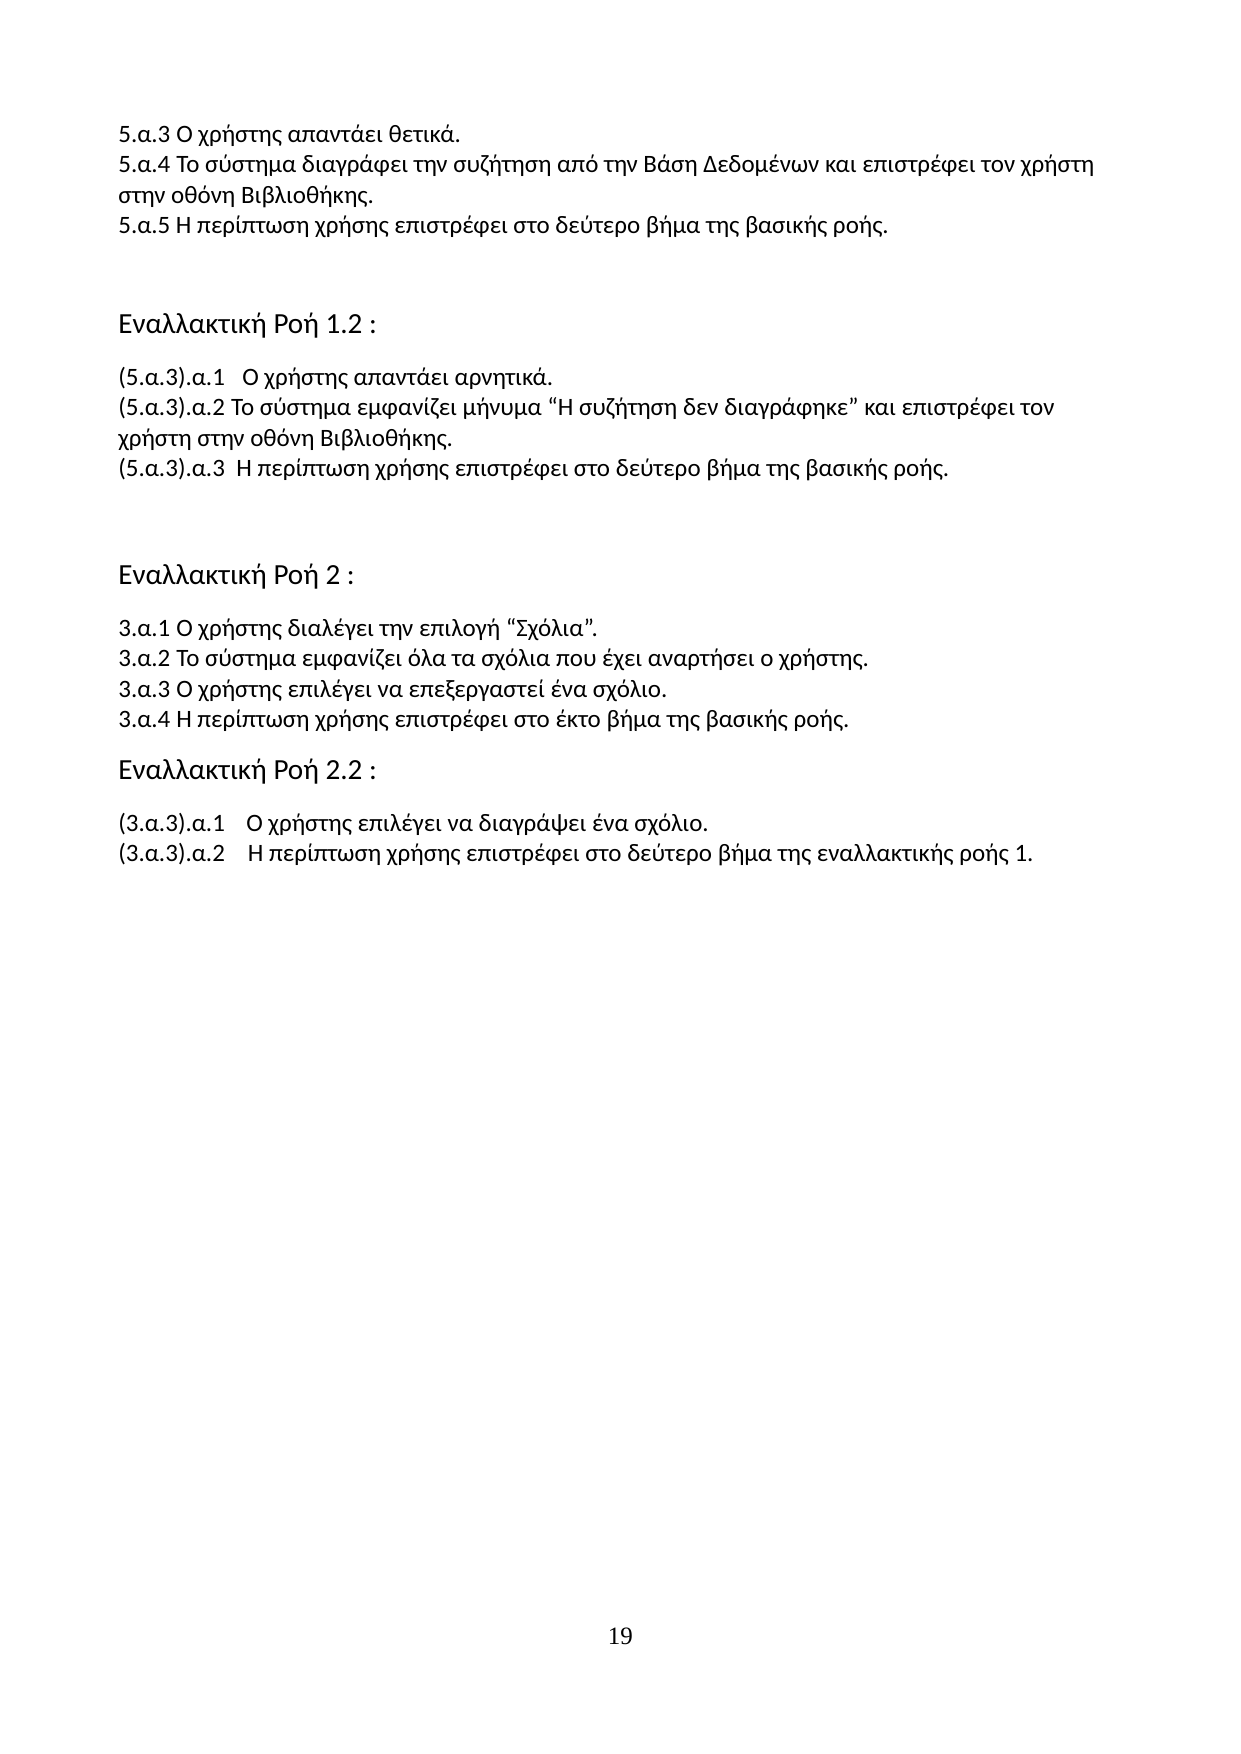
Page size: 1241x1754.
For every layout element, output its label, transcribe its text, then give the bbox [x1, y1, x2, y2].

text (3.α.3).α.2 Η περίπτωση χρήσης επιστρέφει στο δεύτερο βήμα της εναλλακτικής ροής 1. [118, 837, 1122, 868]
text 5.α.3 Ο χρήστης απαντάει θετικά. [118, 118, 1122, 149]
text (3.α.3).α.1 Ο χρήστης επιλέγει να διαγράψει ένα σχόλιο. [118, 807, 1122, 837]
text 3.α.4 Η περίπτωση χρήσης επιστρέφει στο έκτο βήμα της βασικής ροής. [118, 704, 1122, 734]
text (5.α.3).α.2 Το σύστημα εμφανίζει μήνυμα “Η συζήτηση δεν διαγράφηκε” και επιστρέφει τον χρήστη στην οθόνη Βιβλιοθήκης. (5.α.3).α.3 Η περίπτωση χρήσης επιστρέφει στο δεύτερο βήμα της βασικής ροής. [118, 391, 1122, 483]
text 3.α.3 Ο χρήστης επιλέγει να επεξεργαστεί ένα σχόλιο. [118, 673, 1122, 704]
text Εναλλακτική Ροή 2 : [118, 556, 1122, 592]
text 5.α.4 Το σύστημα διαγράφει την συζήτηση από την Βάση Δεδομένων και επιστρέφει τον χρήστη στην οθόνη Βιβλιοθήκης. 5.α.5 Η περίπτωση χρήσης επιστρέφει στο δεύτερο βήμα της βασικής ροής. [118, 149, 1122, 240]
text Εναλλακτική Ροή 2.2 : [118, 751, 1122, 786]
text (5.α.3).α.1 Ο χρήστης απαντάει αρνητικά. [118, 361, 1122, 391]
text 3.α.2 Το σύστημα εμφανίζει όλα τα σχόλια που έχει αναρτήσει ο χρήστης. [118, 643, 1122, 673]
text 3.α.1 Ο χρήστης διαλέγει την επιλογή “Σχόλια”. [118, 612, 1122, 643]
text Εναλλακτική Ροή 1.2 : [118, 305, 1122, 340]
